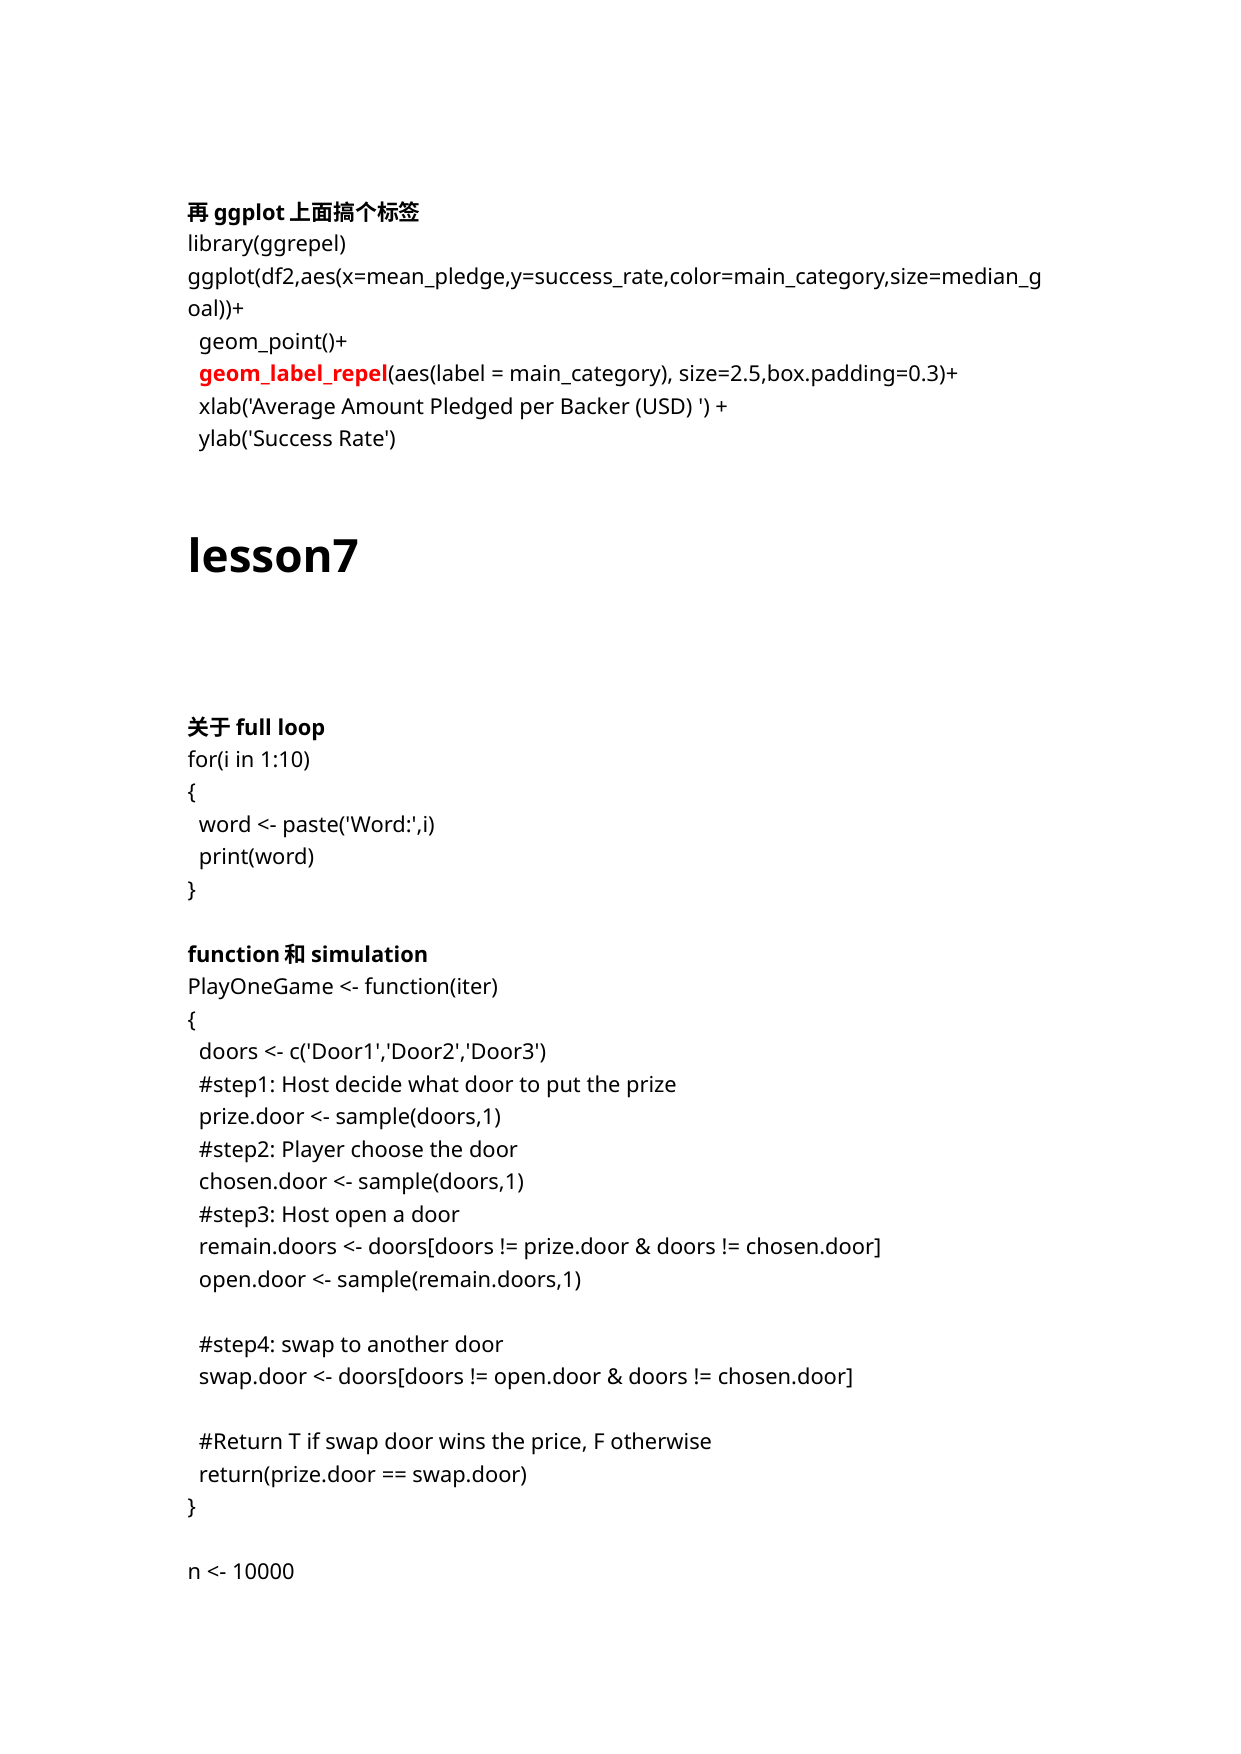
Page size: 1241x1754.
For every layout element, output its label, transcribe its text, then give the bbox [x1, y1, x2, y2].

text prize.door <- sample(doors,1) [187, 1100, 1053, 1132]
text #Return T if swap door wins the price, F otherwise [187, 1425, 1053, 1457]
text print(word) [187, 840, 1053, 872]
text word <- paste('Word:',i) [187, 807, 1053, 840]
text n <- 10000 [187, 1555, 1053, 1587]
text #step2: Player choose the door [187, 1132, 1053, 1165]
text } [187, 1490, 1053, 1522]
text #step3: Host open a door [187, 1197, 1053, 1230]
text for(i in 1:10) [187, 742, 1053, 775]
text PlayOneGame <- function(iter) [187, 970, 1053, 1002]
text ggplot(df2,aes(x=mean_pledge,y=success_rate,color=main_category,size=median_goal))+ [187, 259, 1053, 324]
text function和simulation [187, 937, 1053, 970]
text #step1: Host decide what door to put the prize [187, 1067, 1053, 1100]
text { [187, 1002, 1053, 1035]
text return(prize.door == swap.door) [187, 1457, 1053, 1490]
text ylab('Success Rate') [187, 422, 1053, 454]
text geom_point()+ [187, 324, 1053, 357]
text chosen.door <- sample(doors,1) [187, 1165, 1053, 1197]
text } [187, 872, 1053, 905]
text remain.doors <- doors[doors != prize.door & doors != chosen.door] [187, 1230, 1053, 1262]
text { [187, 775, 1053, 807]
subtitle lesson7 [187, 522, 1053, 587]
text xlab('Average Amount Pledged per Backer (USD) ') + [187, 389, 1053, 422]
text geom_label_repel(aes(label = main_category), size=2.5,box.padding=0.3)+ [187, 357, 1053, 389]
text #step4: swap to another door [187, 1327, 1053, 1360]
text library(ggrepel) [187, 227, 1053, 259]
text swap.door <- doors[doors != open.door & doors != chosen.door] [187, 1360, 1053, 1392]
text 再ggplot上面搞个标签 [187, 194, 1053, 227]
text 关于full loop [187, 710, 1053, 742]
text open.door <- sample(remain.doors,1) [187, 1262, 1053, 1295]
text doors <- c('Door1','Door2','Door3') [187, 1035, 1053, 1067]
